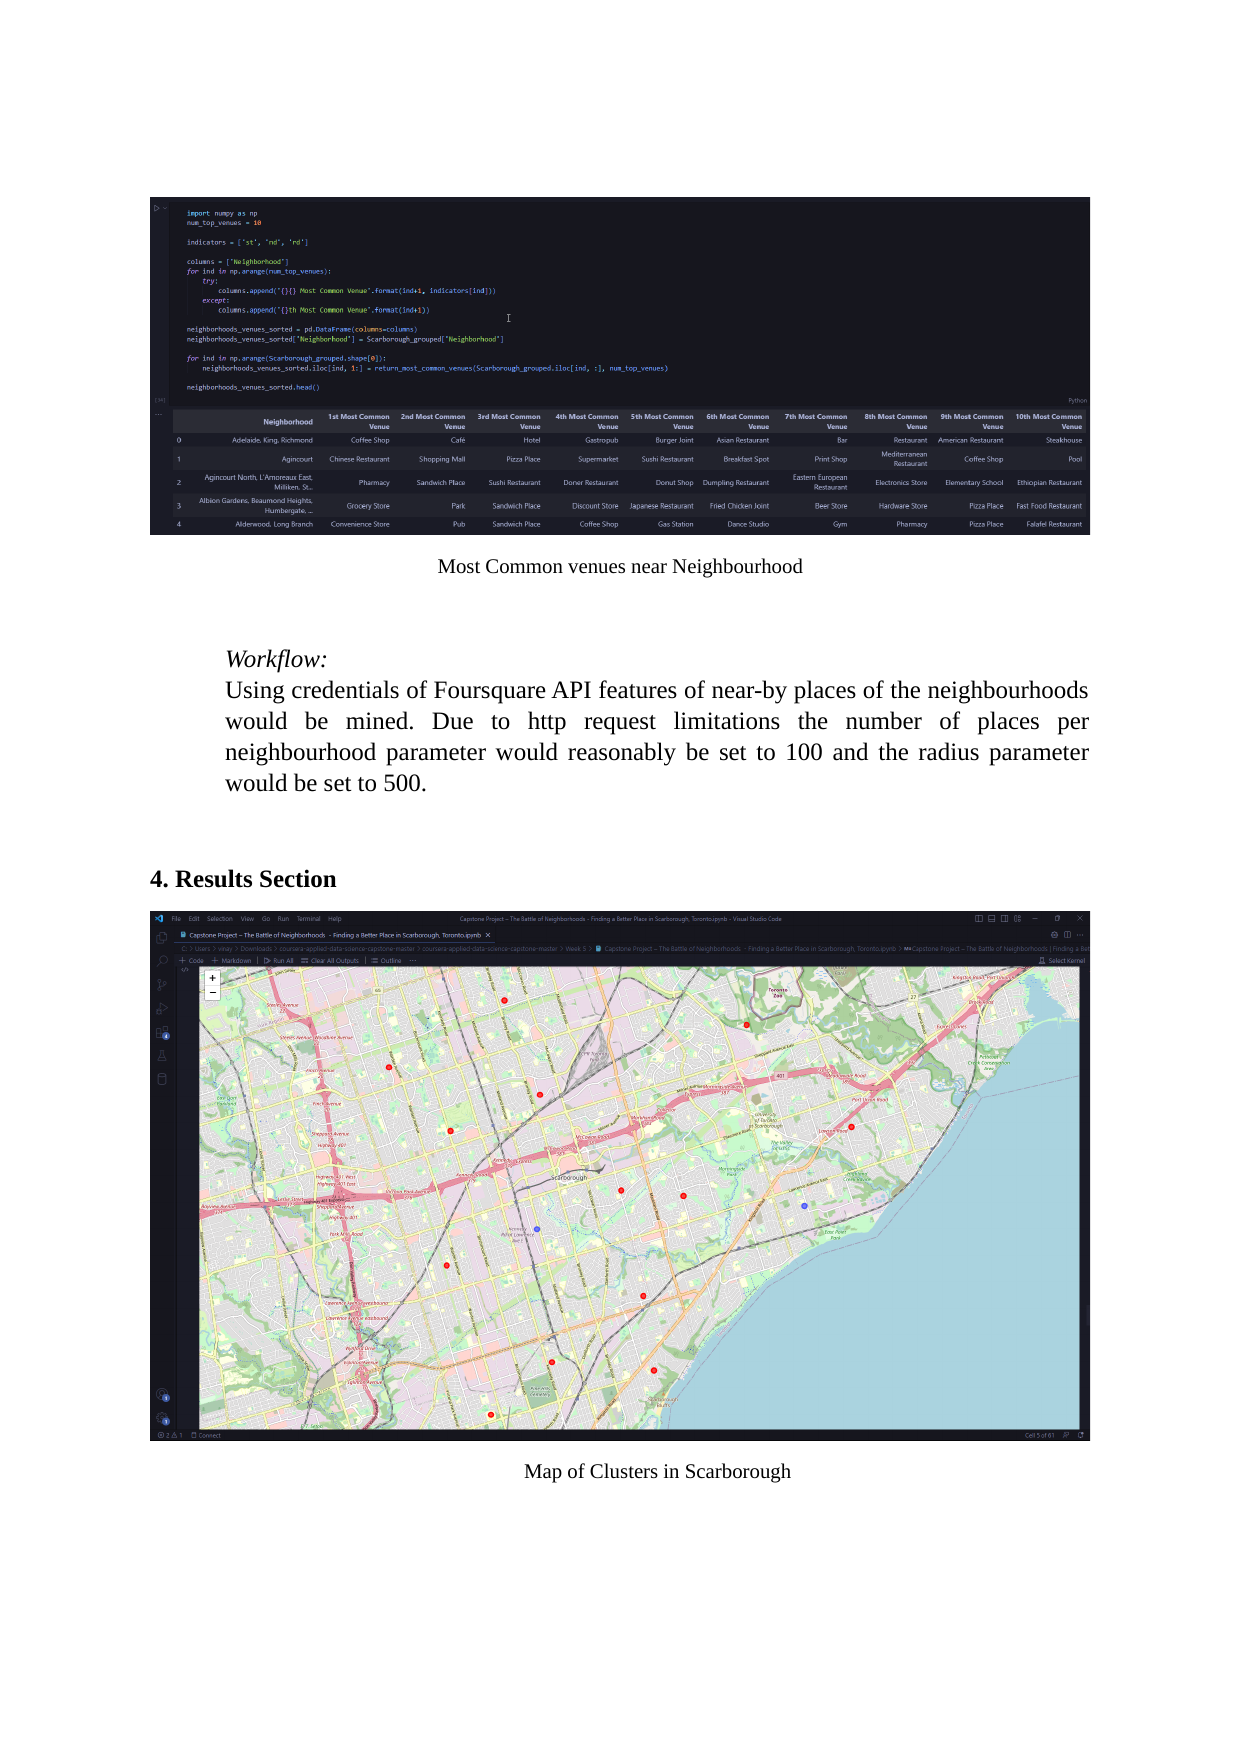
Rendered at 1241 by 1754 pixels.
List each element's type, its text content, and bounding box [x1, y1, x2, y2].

text Using credentials of Foursquare API features of near-by places of the neighbourhoods would be mined. Due to http request limitations the number of places per neighbourhood parameter would reasonably be set to 100 and the radius parameter would be set to 500. [225, 675, 1090, 797]
picture [150, 197, 1091, 535]
text 4. Results Section [150, 864, 1090, 892]
text Most Common venues near Neighbourhood [150, 554, 1090, 578]
text Workflow: [225, 644, 1090, 673]
text Map of Clusters in Scarborough [225, 1459, 1090, 1483]
picture [150, 911, 1091, 1441]
